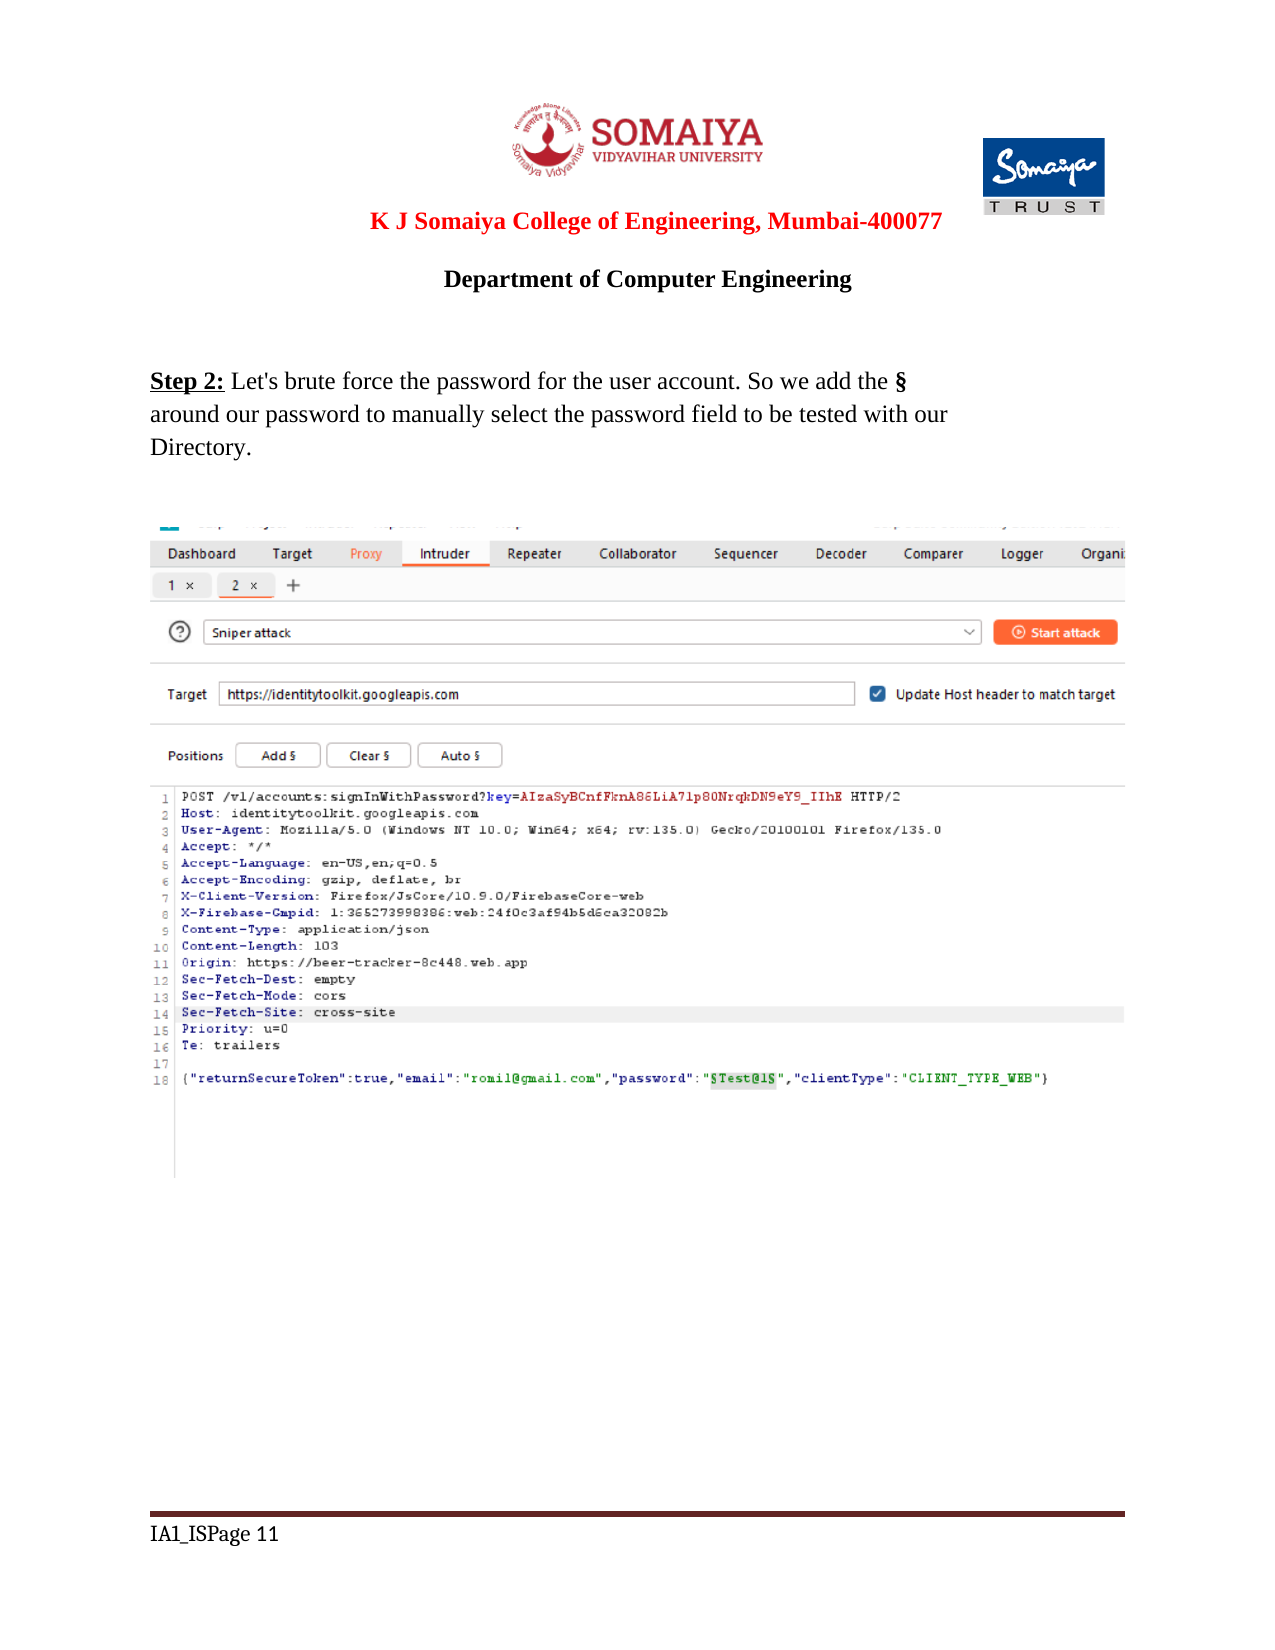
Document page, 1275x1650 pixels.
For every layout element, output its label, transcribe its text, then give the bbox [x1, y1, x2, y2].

text Directory. [150, 432, 1125, 493]
text around our password to manually select the password field to be tested with our [150, 399, 1125, 428]
picture [512, 103, 763, 177]
text Step 2: Let's brute force the password for the user account. So we add the § [150, 366, 1125, 395]
picture [150, 527, 1125, 1178]
picture [983, 138, 1105, 215]
